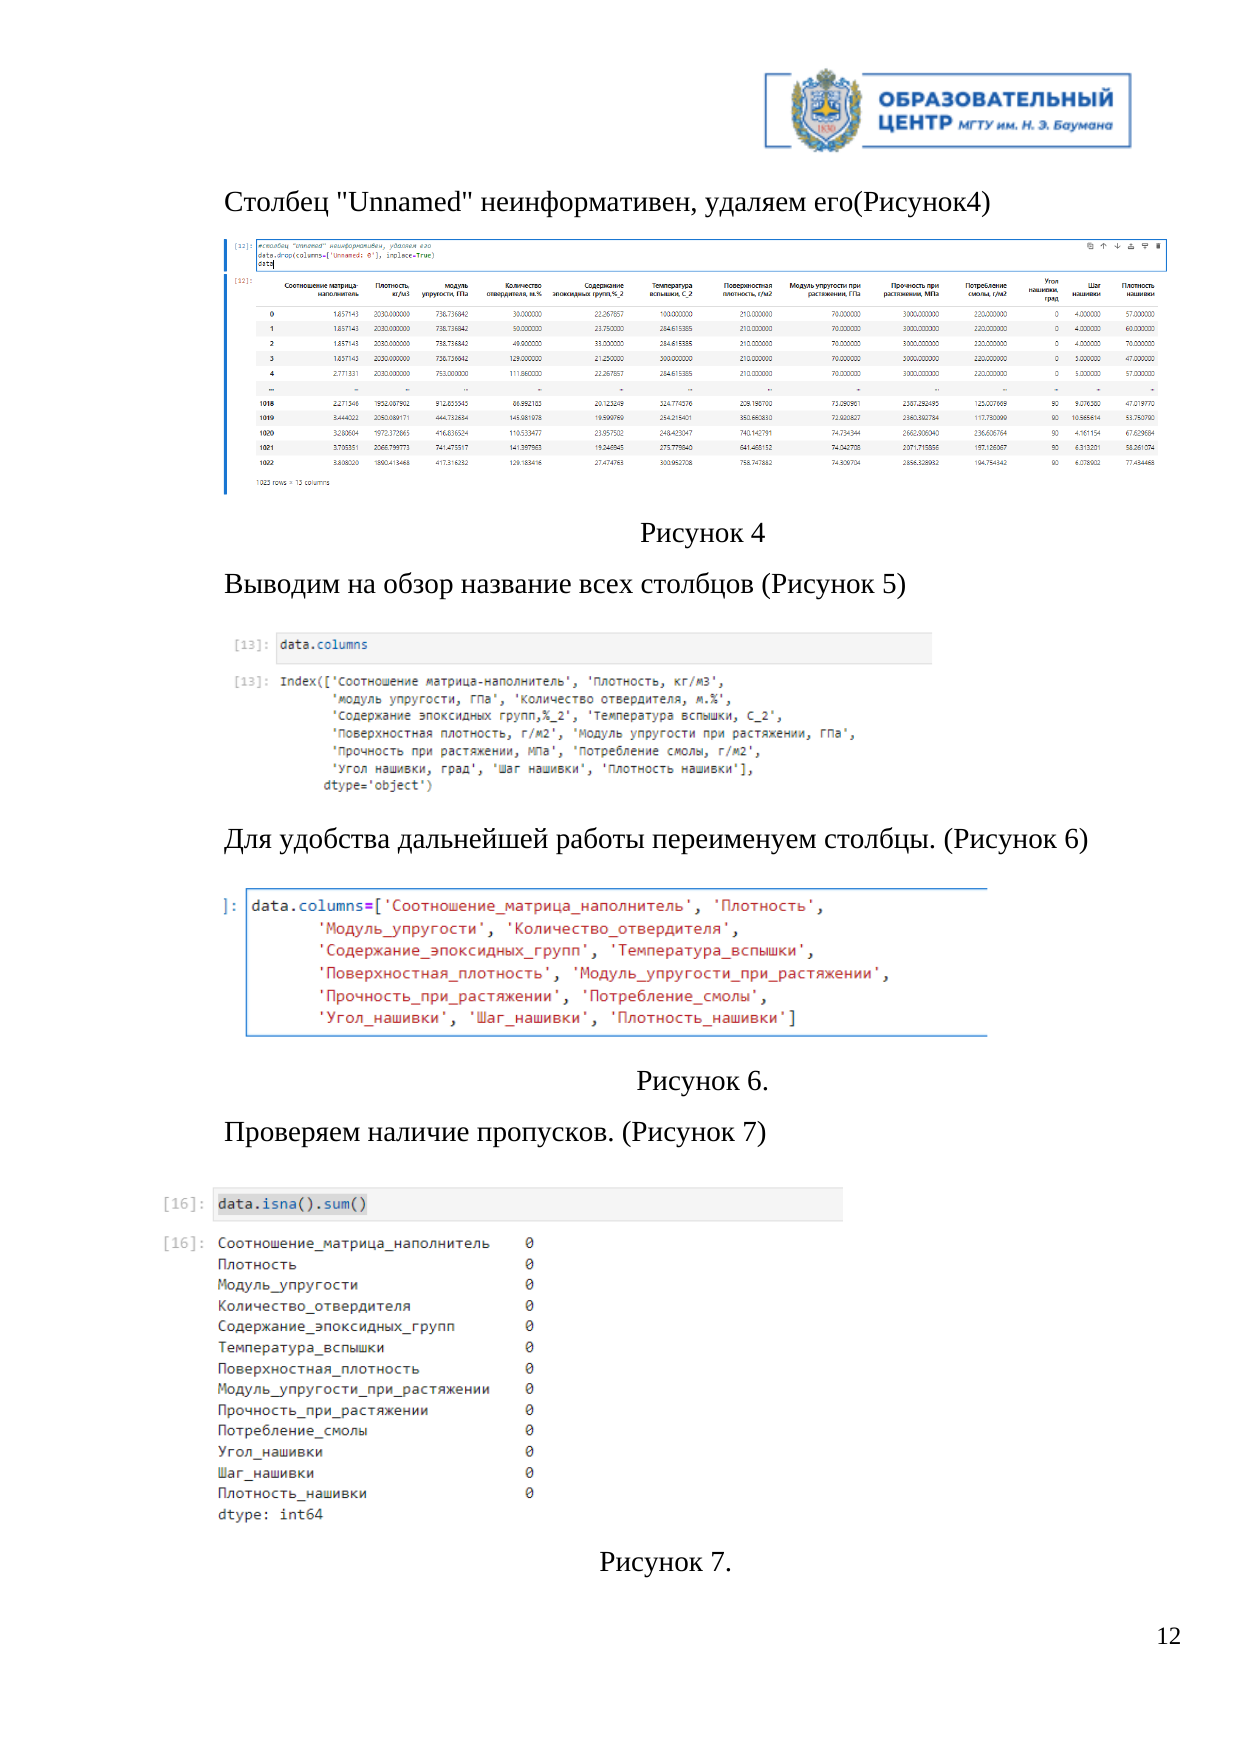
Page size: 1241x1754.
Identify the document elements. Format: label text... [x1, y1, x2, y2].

text Рисунок 4 [150, 516, 1181, 549]
text Проверяем наличие пропусков. (Рисунок 7) [150, 1114, 1181, 1147]
picture [150, 1164, 843, 1530]
picture [223, 234, 1172, 499]
picture [734, 45, 1182, 168]
text Для удобства дальнейшей работы переименуем столбцы. (Рисунок 6) [150, 821, 1181, 855]
text Рисунок 7. [150, 1544, 1181, 1578]
text Рисунок 6. [150, 1063, 1181, 1097]
text Столбец "Unnamed" неинформативен, удаляем его(Рисунок4) [150, 150, 1181, 217]
text Выводим на обзор название всех столбцов (Рисунок 5) [150, 566, 1181, 599]
picture [223, 616, 933, 805]
picture [223, 871, 988, 1047]
